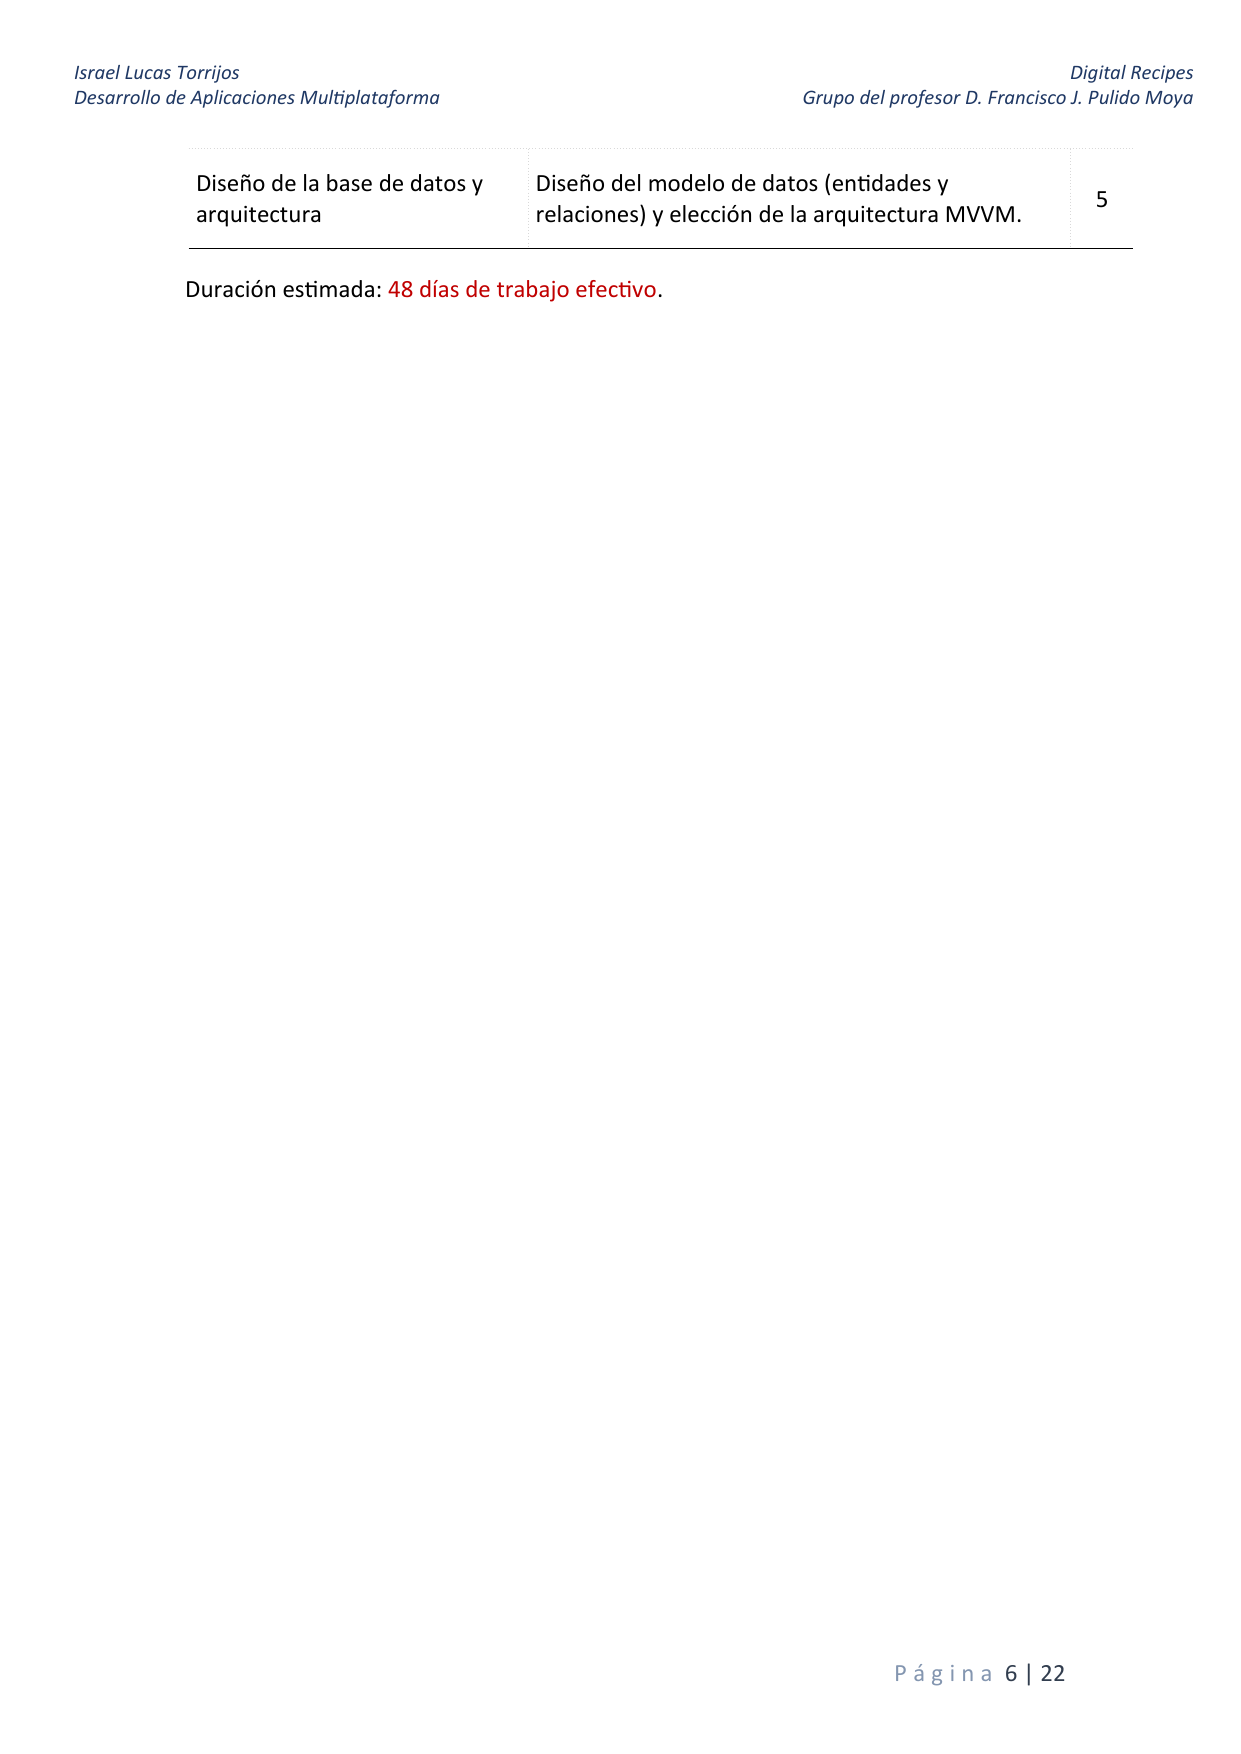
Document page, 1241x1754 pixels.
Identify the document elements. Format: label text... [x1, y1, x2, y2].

table_cell Diseño de la base de datos y arquitectura [189, 148, 528, 248]
table_cell 5 [1070, 148, 1133, 248]
table_cell Diseño del modelo de datos (entidades y relaciones) y elección de la arquitectura MVVM. [528, 148, 1070, 248]
text Duración estimada: 48 días de trabajo efectivo. [185, 274, 1092, 304]
